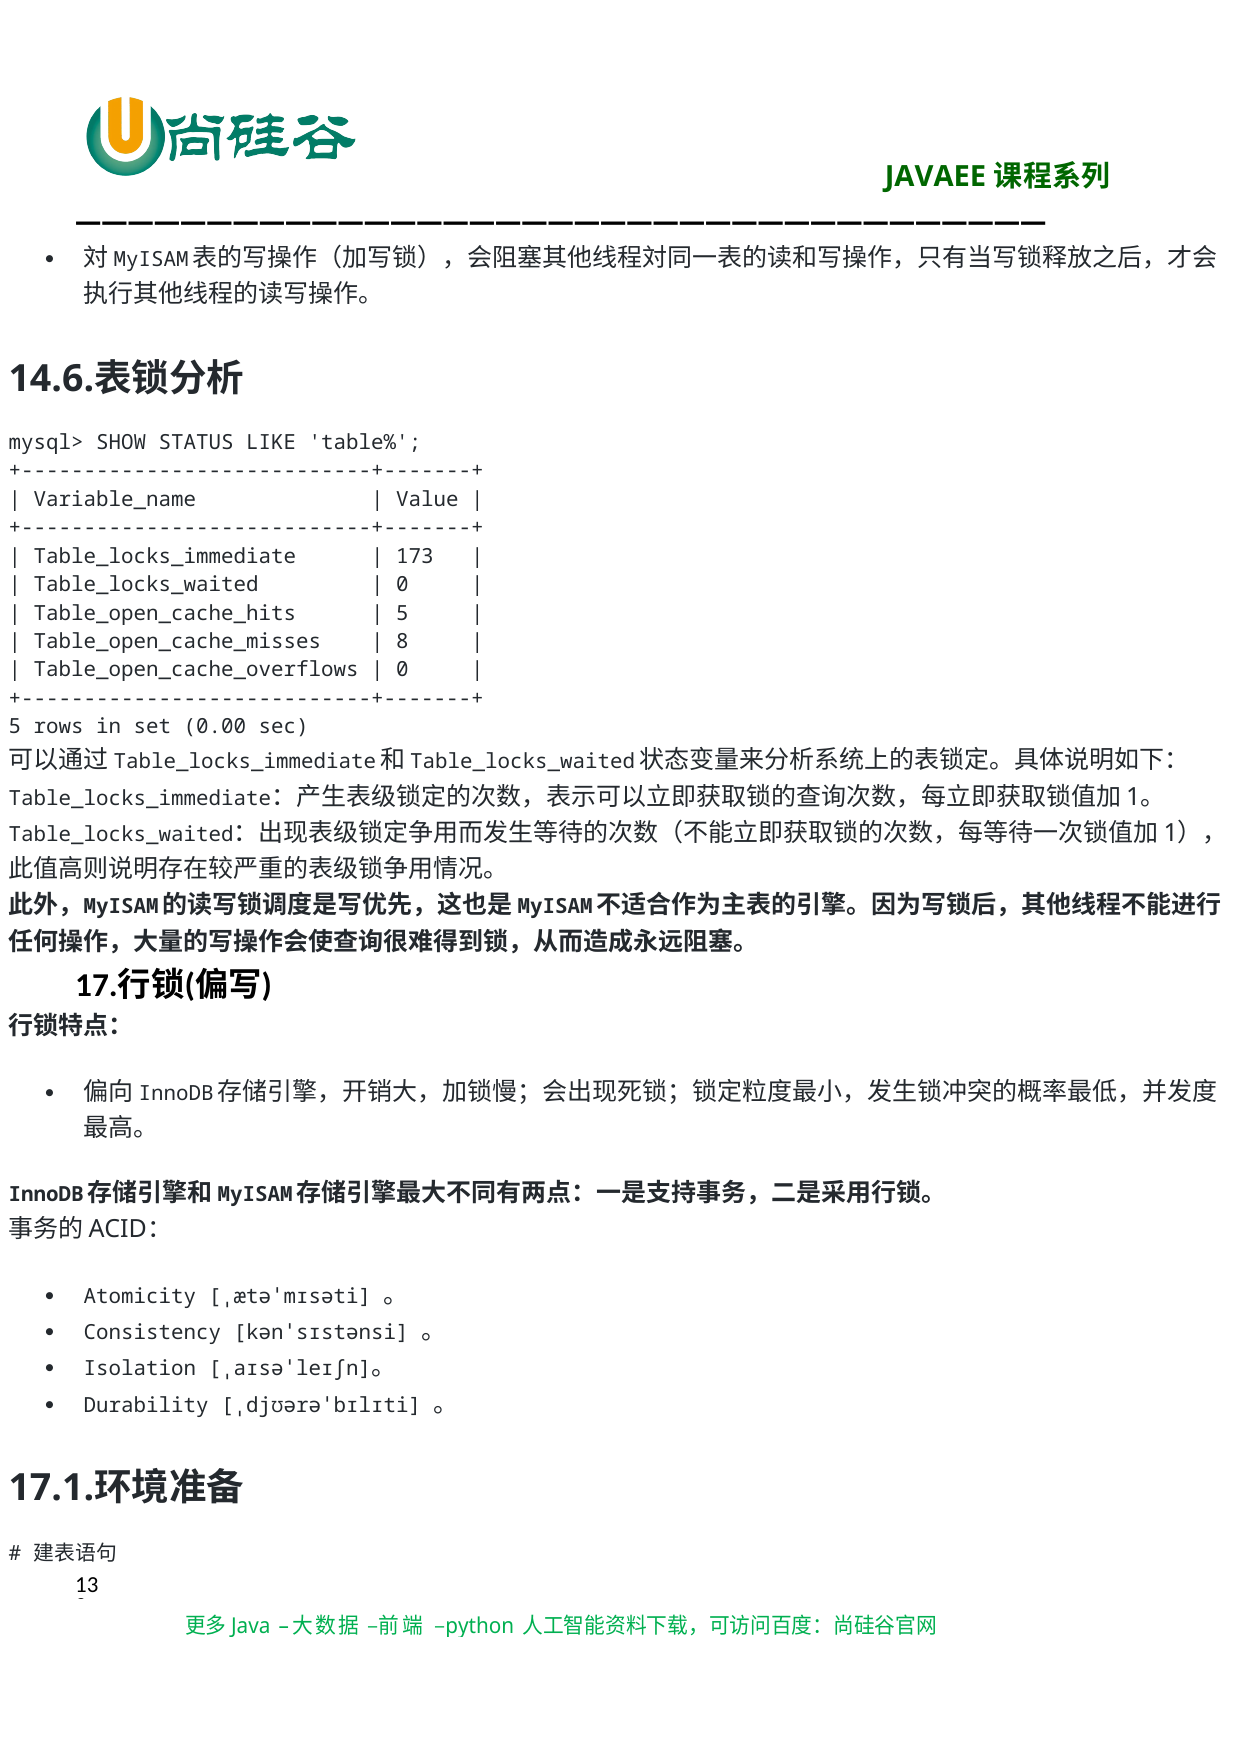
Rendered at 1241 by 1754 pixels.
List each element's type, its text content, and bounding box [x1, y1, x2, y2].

list Durability [ˌdjʊərəˈbɪlɪti] 。 [46, 1383, 1240, 1419]
list Consistency [kənˈsɪstənsi] 。 [46, 1311, 1240, 1347]
text +----------------------------+-------+ [8, 512, 1240, 541]
list Atomicity [ˌætəˈmɪsəti] 。 [46, 1274, 1240, 1311]
text 14.6.表锁分析 [8, 347, 1240, 402]
text | Table_locks_immediate | 173 | [8, 541, 1240, 569]
text | Variable_name | Value | [8, 484, 1240, 512]
text Table_locks_immediate：产生表级锁定的次数，表示可以立即获取锁的查询次数，每立即获取锁值加1。 [8, 776, 1240, 812]
text | Table_open_cache_misses | 8 | [8, 626, 1240, 654]
text | Table_open_cache_hits | 5 | [8, 598, 1240, 626]
text 17.1.环境准备 [8, 1457, 1240, 1511]
picture [86, 97, 356, 176]
text InnoDB存储引擎和MyISAM存储引擎最大不同有两点：一是支持事务，二是采用行锁。 [8, 1173, 1240, 1209]
text +----------------------------+-------+ [8, 455, 1240, 484]
text mysql> SHOW STATUS LIKE 'table%'; [8, 427, 1240, 455]
text 事务的ACID： [8, 1209, 1240, 1245]
text 行锁特点： [8, 1006, 1240, 1042]
text Table_locks_waited：出现表级锁定争用而发生等待的次数（不能立即获取锁的次数，每等待一次锁值加1），此值高则说明存在较严重的表级锁争用情况。 [8, 812, 1240, 885]
list 対MyISAM表的写操作（加写锁），会阻塞其他线程対同一表的读和写操作，只有当写锁释放之后，才会执行其他线程的读写操作。 [46, 237, 1240, 310]
subtitle 17.行锁(偏写) [75, 957, 1240, 1006]
text 此外，MyISAM的读写锁调度是写优先，这也是MyISAM不适合作为主表的引擎。因为写锁后，其他线程不能进行任何操作，大量的写操作会使查询很难得到锁，从而造成永远阻塞。 [8, 885, 1240, 957]
text # 建表语句 [8, 1536, 1240, 1567]
text 5 rows in set (0.00 sec) [8, 711, 1240, 740]
text | Table_locks_waited | 0 | [8, 569, 1240, 598]
list 偏向InnoDB存储引擎，开销大，加锁慢；会出现死锁；锁定粒度最小，发生锁冲突的概率最低，并发度最高。 [46, 1071, 1240, 1143]
text +----------------------------+-------+ [8, 683, 1240, 711]
list Isolation [ˌaɪsəˈleɪʃn]。 [46, 1347, 1240, 1383]
text 可以通过Table_locks_immediate和Table_locks_waited状态变量来分析系统上的表锁定。具体说明如下： [8, 740, 1240, 776]
text | Table_open_cache_overflows | 0 | [8, 654, 1240, 683]
